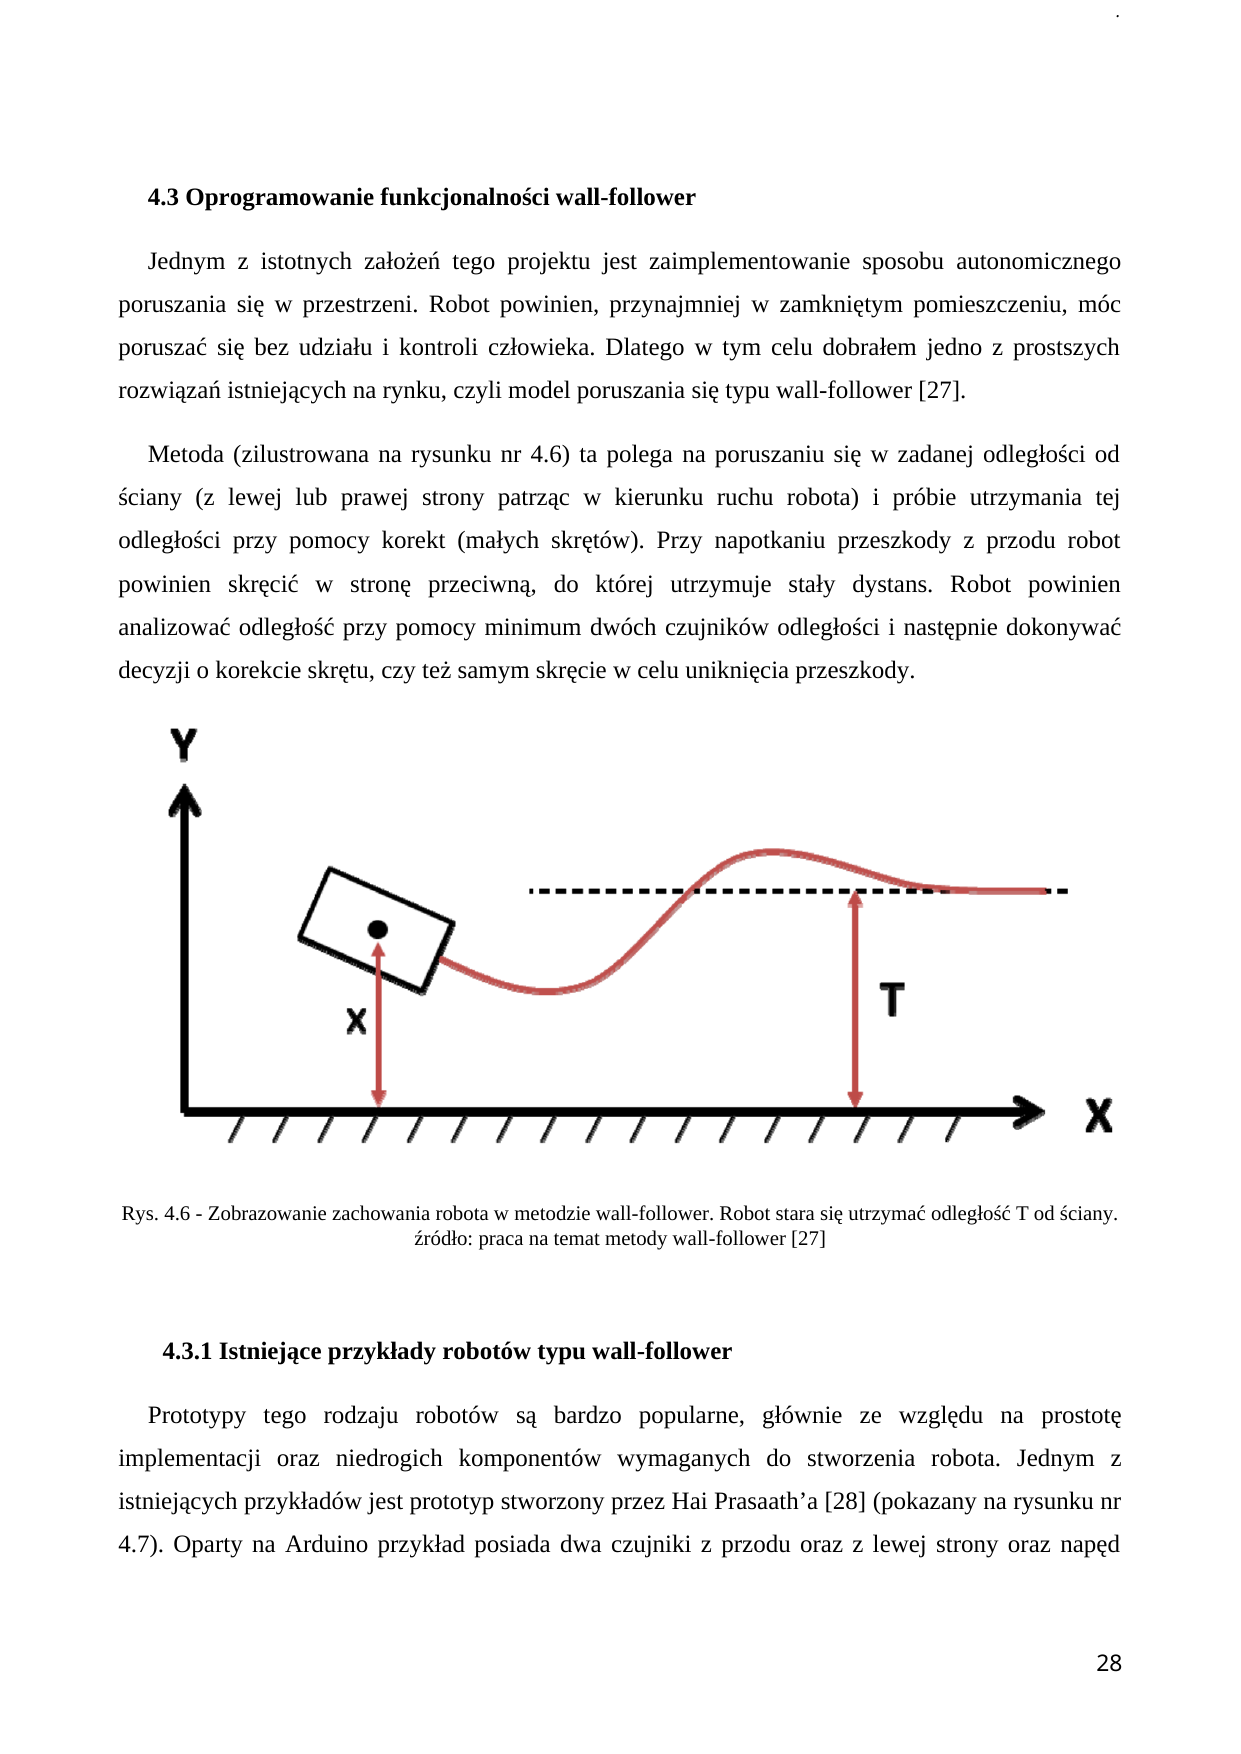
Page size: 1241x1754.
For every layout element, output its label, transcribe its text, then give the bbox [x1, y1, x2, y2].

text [118, 1400, 1122, 1558]
text 4.3 Oprogramowanie funkcjonalności wall-follower [118, 182, 1122, 211]
text Rys. 4.6 - Zobrazowanie zachowania robota w metodzie wall-follower. Robot stara się utrzymać odległość T od ściany. źródło: praca na temat metody wall-follower [27] [118, 1201, 1122, 1250]
picture [147, 718, 1151, 1165]
text Jednym z istotnych założeń tego projektu jest zaimplementowanie sposobu autonomicznego poruszania się w przestrzeni. Robot powinien, przynajmniej w zamkniętym pomieszczeniu, móc poruszać się bez udziału i kontroli człowieka. Dlatego w tym celu dobrałem jedno z prostszych rozwiązań istniejących na rynku, czyli model poruszania się typu wall-follower [27]. [118, 246, 1122, 404]
text 4.3.1 Istniejące przykłady robotów typu wall-follower [118, 1336, 1122, 1365]
text Metoda (zilustrowana na rysunku nr 4.6) ta polega na poruszaniu się w zadanej odległości od ściany (z lewej lub prawej strony patrząc w kierunku ruchu robota) i próbie utrzymania tej odległości przy pomocy korekt (małych skrętów). Przy napotkaniu przeszkody z przodu robot powinien skręcić w stronę przeciwną, do której utrzymuje stały dystans. Robot powinien analizować odległość przy pomocy minimum dwóch czujników odległości i następnie dokonywać decyzji o korekcie skrętu, czy też samym skręcie w celu uniknięcia przeszkody. [118, 439, 1122, 684]
